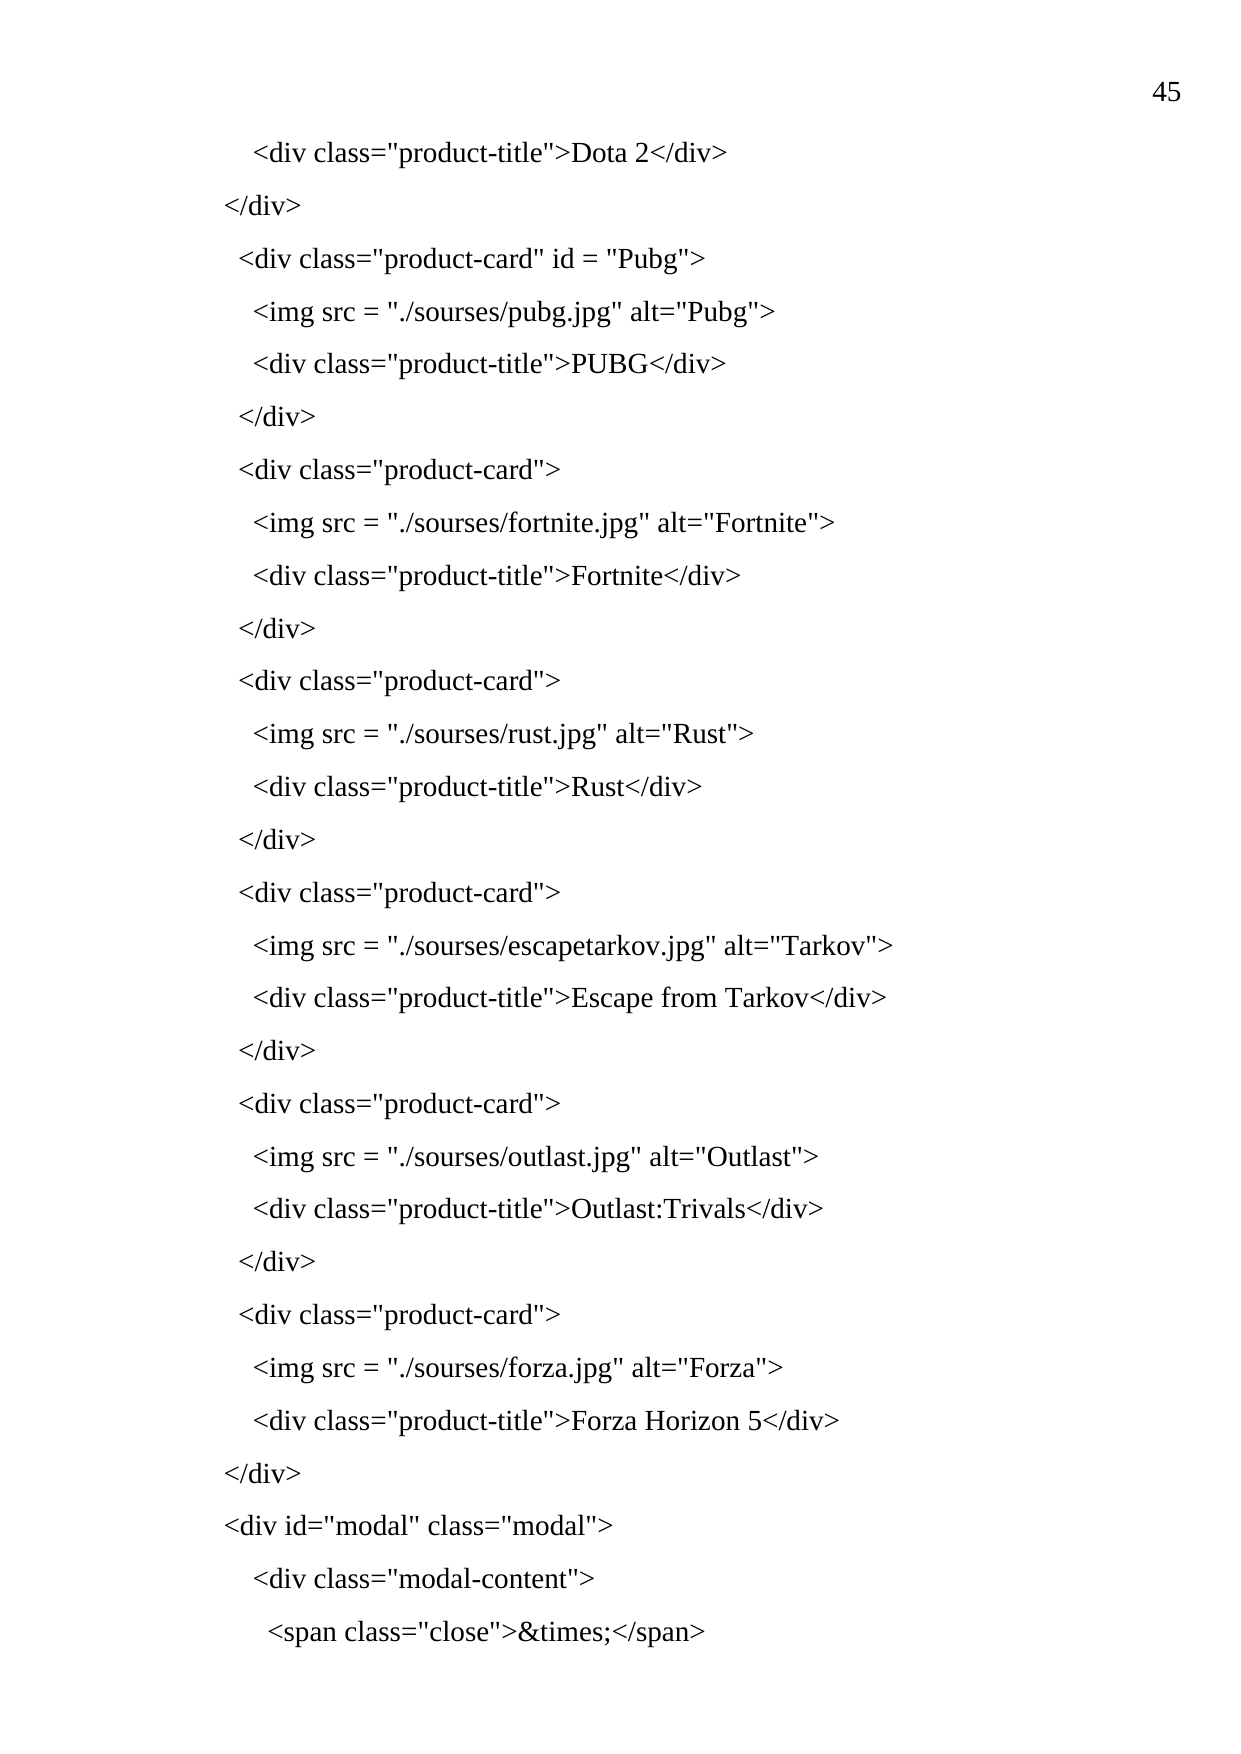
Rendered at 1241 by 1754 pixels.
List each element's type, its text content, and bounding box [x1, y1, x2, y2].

text </div> [136, 1244, 1181, 1278]
text <div class="product-title">PUBG</div> [136, 347, 1181, 380]
text </div> [136, 188, 1181, 222]
text <div class="product-card"> [136, 1086, 1181, 1119]
text <div class="product-title">Escape from Tarkov</div> [136, 980, 1181, 1014]
text <div class="product-title">Outlast:Trivals</div> [136, 1192, 1181, 1225]
text <div class="product-card" id = "Pubg"> [136, 241, 1181, 274]
text <div class="product-card"> [136, 875, 1181, 908]
text <div class="product-title">Forza Horizon 5</div> [136, 1403, 1181, 1436]
text <img src = "./sourses/rust.jpg" alt="Rust"> [136, 716, 1181, 750]
text <div class="product-card"> [136, 663, 1181, 697]
text <img src = "./sourses/pubg.jpg" alt="Pubg"> [136, 294, 1181, 327]
text <img src = "./sourses/escapetarkov.jpg" alt="Tarkov"> [136, 928, 1181, 961]
text </div> [136, 822, 1181, 856]
text <img src = "./sourses/fortnite.jpg" alt="Fortnite"> [136, 505, 1181, 539]
text <div class="product-title">Dota 2</div> [136, 135, 1181, 169]
text <img src = "./sourses/outlast.jpg" alt="Outlast"> [136, 1139, 1181, 1172]
text </div> [136, 1033, 1181, 1067]
text <div class="product-title">Fortnite</div> [136, 558, 1181, 591]
text <span class="close">&times;</span> [136, 1614, 1181, 1648]
text <img src = "./sourses/forza.jpg" alt="Forza"> [136, 1350, 1181, 1384]
text <div class="product-card"> [136, 452, 1181, 486]
text <div id="modal" class="modal"> [136, 1508, 1181, 1542]
text </div> [136, 399, 1181, 433]
text </div> [136, 1456, 1181, 1489]
text </div> [136, 611, 1181, 644]
text <div class="product-card"> [136, 1297, 1181, 1331]
text <div class="product-title">Rust</div> [136, 769, 1181, 803]
text <div class="modal-content"> [136, 1561, 1181, 1595]
